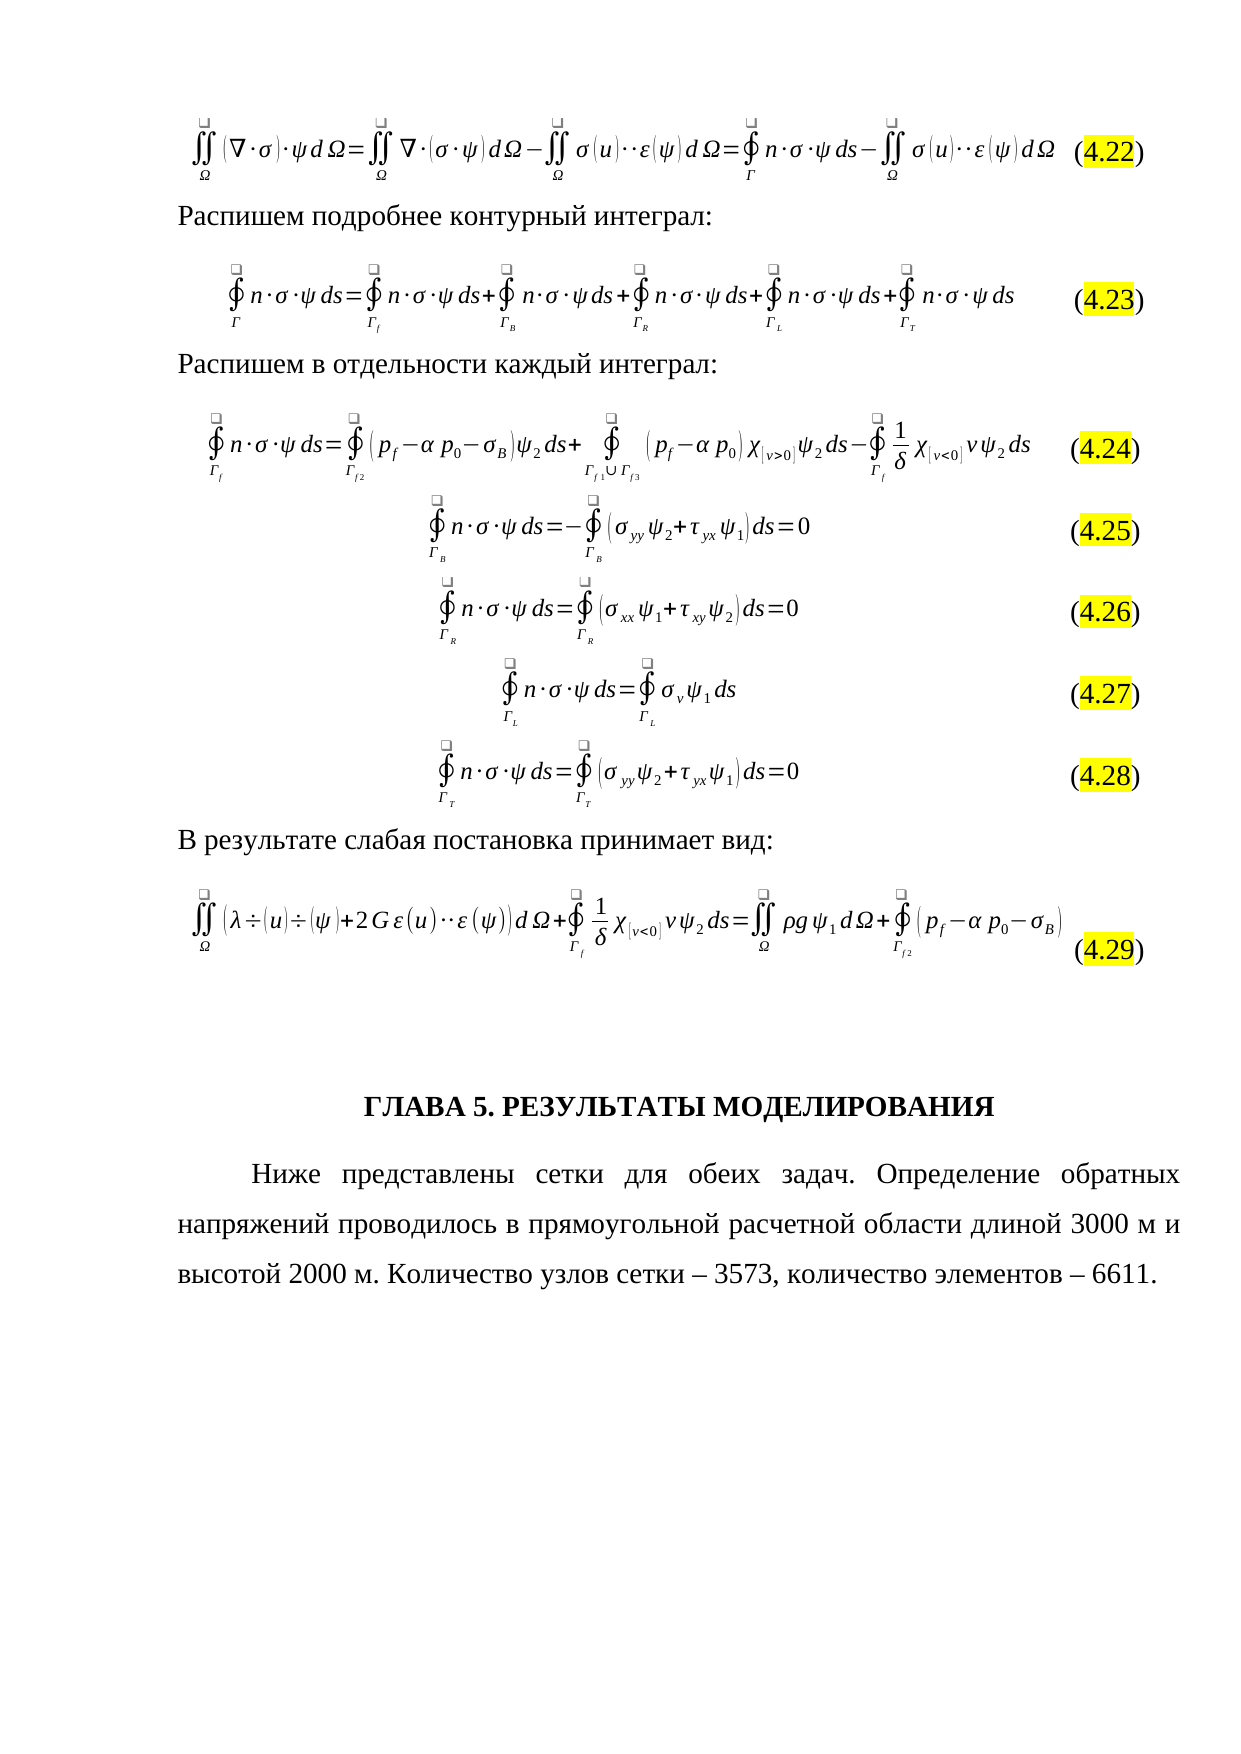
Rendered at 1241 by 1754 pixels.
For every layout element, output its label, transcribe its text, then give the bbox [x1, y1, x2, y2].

text ГЛАВА 5. РЕЗУЛЬТАТЫ МОДЕЛИРОВАНИЯ [177, 1089, 1181, 1123]
table_header [177, 118, 1062, 198]
table_cell [177, 741, 1058, 822]
table_header (4.29) [1063, 889, 1156, 1022]
table_cell [177, 495, 1058, 577]
table_header [177, 889, 1062, 1022]
text В результате слабая постановка принимает вид: [177, 822, 1181, 856]
table_cell (4.27) [1059, 659, 1152, 741]
table_header [177, 414, 1058, 495]
table_cell [177, 659, 1058, 741]
table_cell (4.25) [1059, 495, 1152, 577]
table_header (4.24) [1059, 414, 1152, 495]
table_header [177, 265, 1062, 346]
text Распишем подробнее контурный интеграл: [177, 198, 1181, 231]
text Распишем в отдельности каждый интеграл: [177, 346, 1181, 380]
table_cell [177, 577, 1058, 659]
table_cell (4.28) [1059, 741, 1152, 822]
text Ниже представлены сетки для обеих задач. Определение обратных напряжений проводилось в прямоугольной расчетной области длиной 3000 м и высотой 2000 м. Количество узлов сетки – 3573, количество элементов – 6611. [177, 1156, 1181, 1290]
table_header (4.22) [1063, 118, 1156, 198]
table_cell (4.26) [1059, 577, 1152, 659]
table_header (4.23) [1063, 265, 1156, 346]
